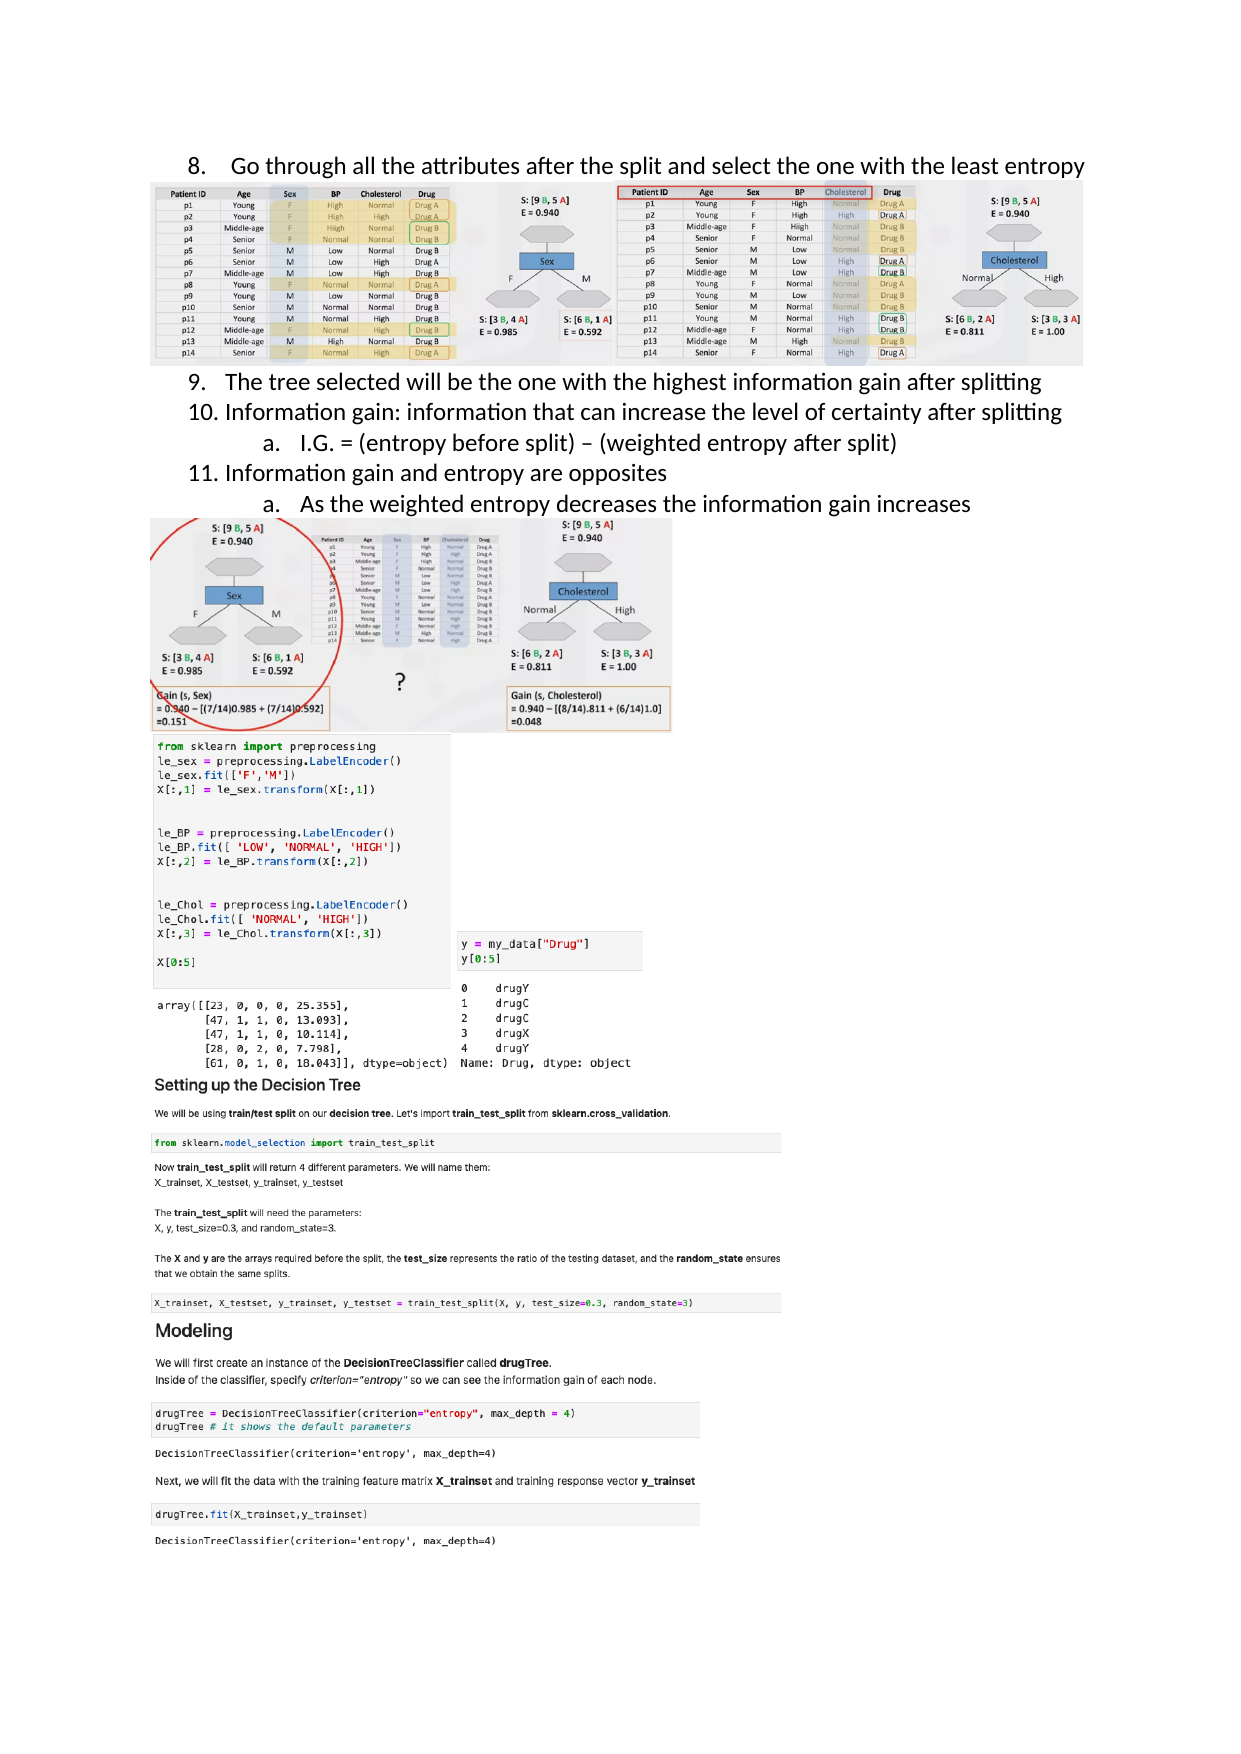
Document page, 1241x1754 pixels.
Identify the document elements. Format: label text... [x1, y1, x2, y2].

list Information gain and entropy are opposites [187, 457, 1090, 488]
list Information gain: information that can increase the level of certainty after splitting [187, 396, 1090, 427]
picture [150, 180, 1084, 366]
picture [150, 518, 782, 1551]
list The tree selected will be the one with the highest information gain after splitting [187, 366, 1090, 396]
list As the weighted entropy decreases the information gain increases [262, 488, 1090, 518]
list I.G. = (entropy before split) – (weighted entropy after split) [262, 427, 1090, 457]
list Go through all the attributes after the split and select the one with the least entropy [187, 150, 1090, 181]
